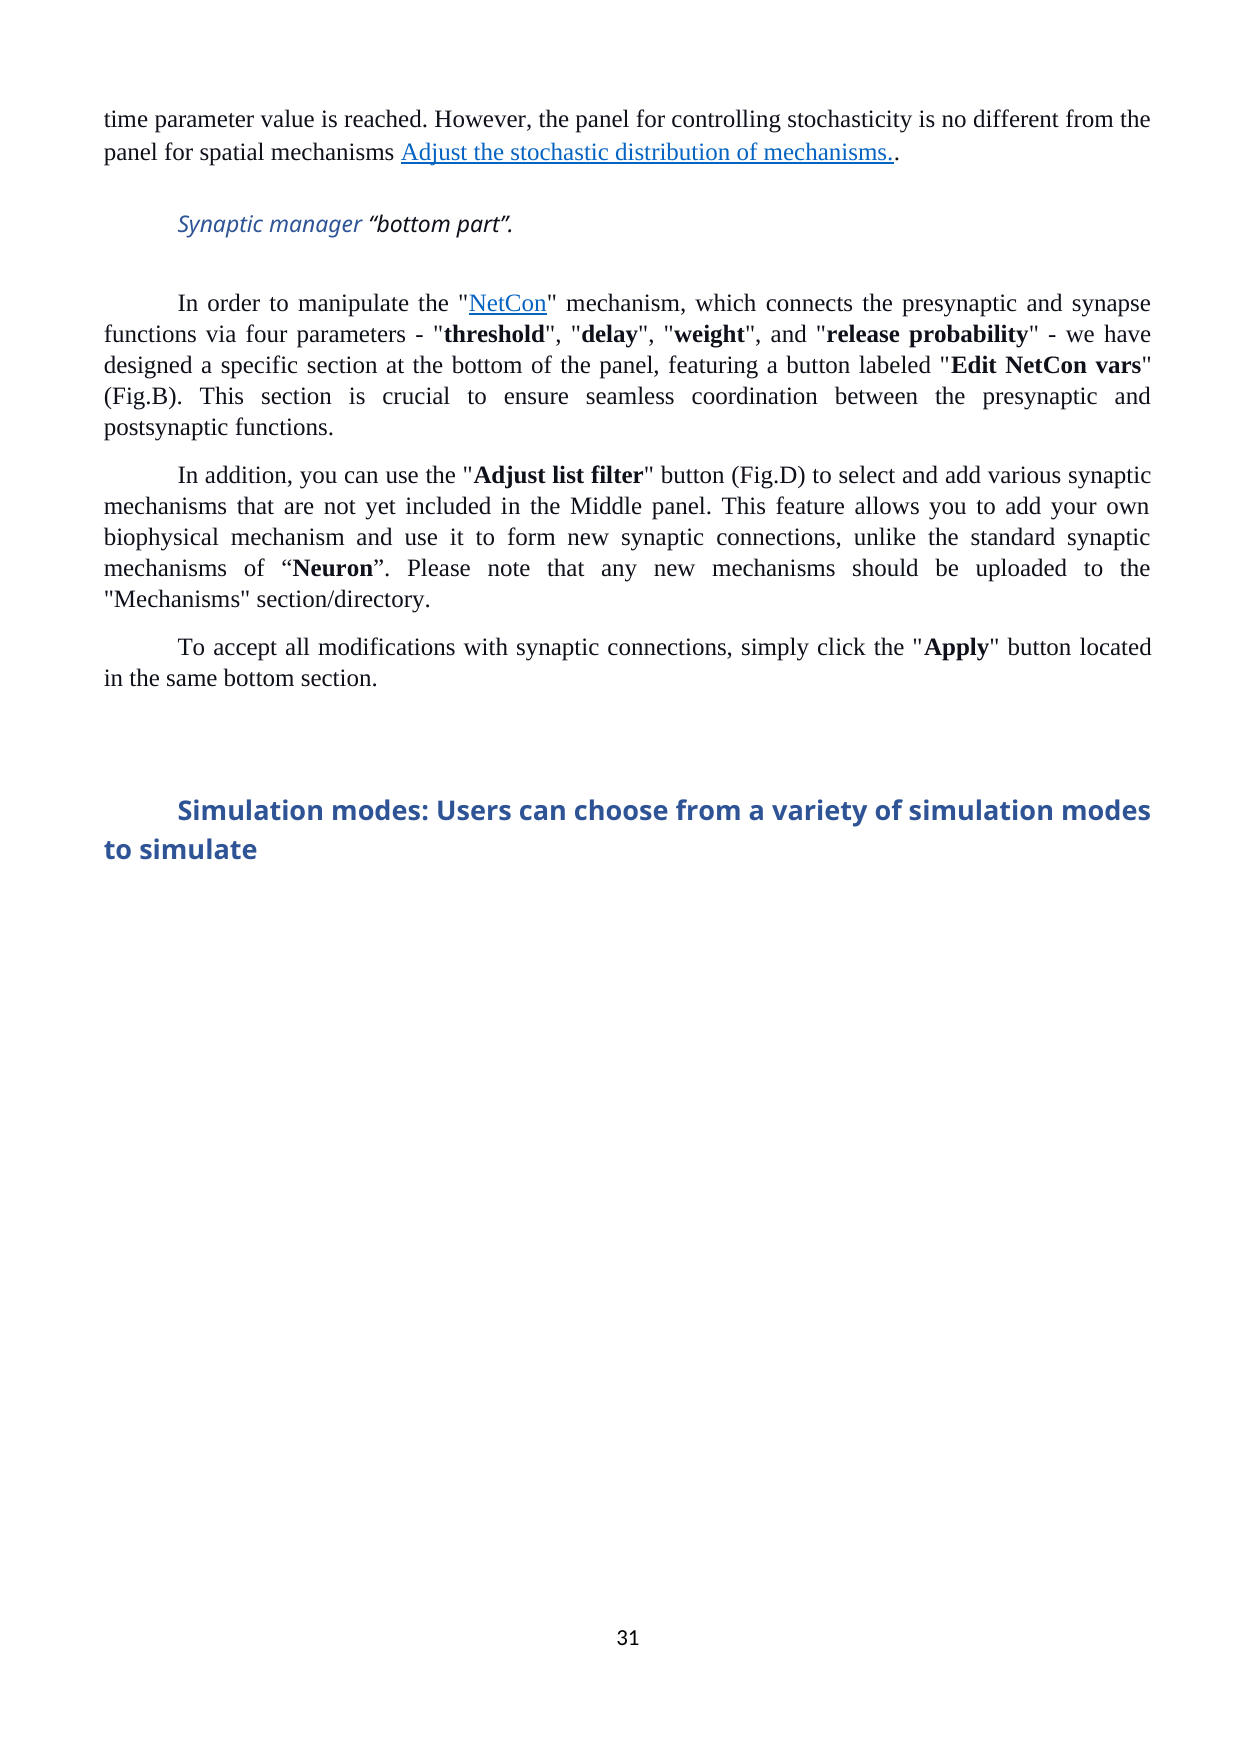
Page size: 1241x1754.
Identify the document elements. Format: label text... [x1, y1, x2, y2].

text In order to manipulate the "NetCon" mechanism, which connects the presynaptic and synapse functions via four parameters - "threshold", "delay", "weight", and "release probability" - we have designed a specific section at the bottom of the panel, featuring a button labeled "Edit NetCon vars" (Fig.B). This section is crucial to ensure seamless coordination between the presynaptic and postsynaptic functions. [103, 288, 1152, 441]
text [103, 104, 1152, 166]
text In addition, you can use the "Adjust list filter" button (Fig.D) to select and add various synaptic mechanisms that are not yet included in the Middle panel. This feature allows you to add your own biophysical mechanism and use it to form new synaptic connections, unlike the standard synaptic mechanisms of “Neuron”. Please note that any new mechanisms should be uploaded to the "Mechanisms" section/directory. [103, 460, 1152, 613]
subtitle Simulation modes: Users can choose from a variety of simulation modes to simulate [103, 791, 1152, 868]
text To accept all modifications with synaptic connections, simply click the "Apply" button located in the same bottom section. [103, 632, 1152, 692]
subtitle Synaptic manager “bottom part”. [103, 208, 1152, 239]
